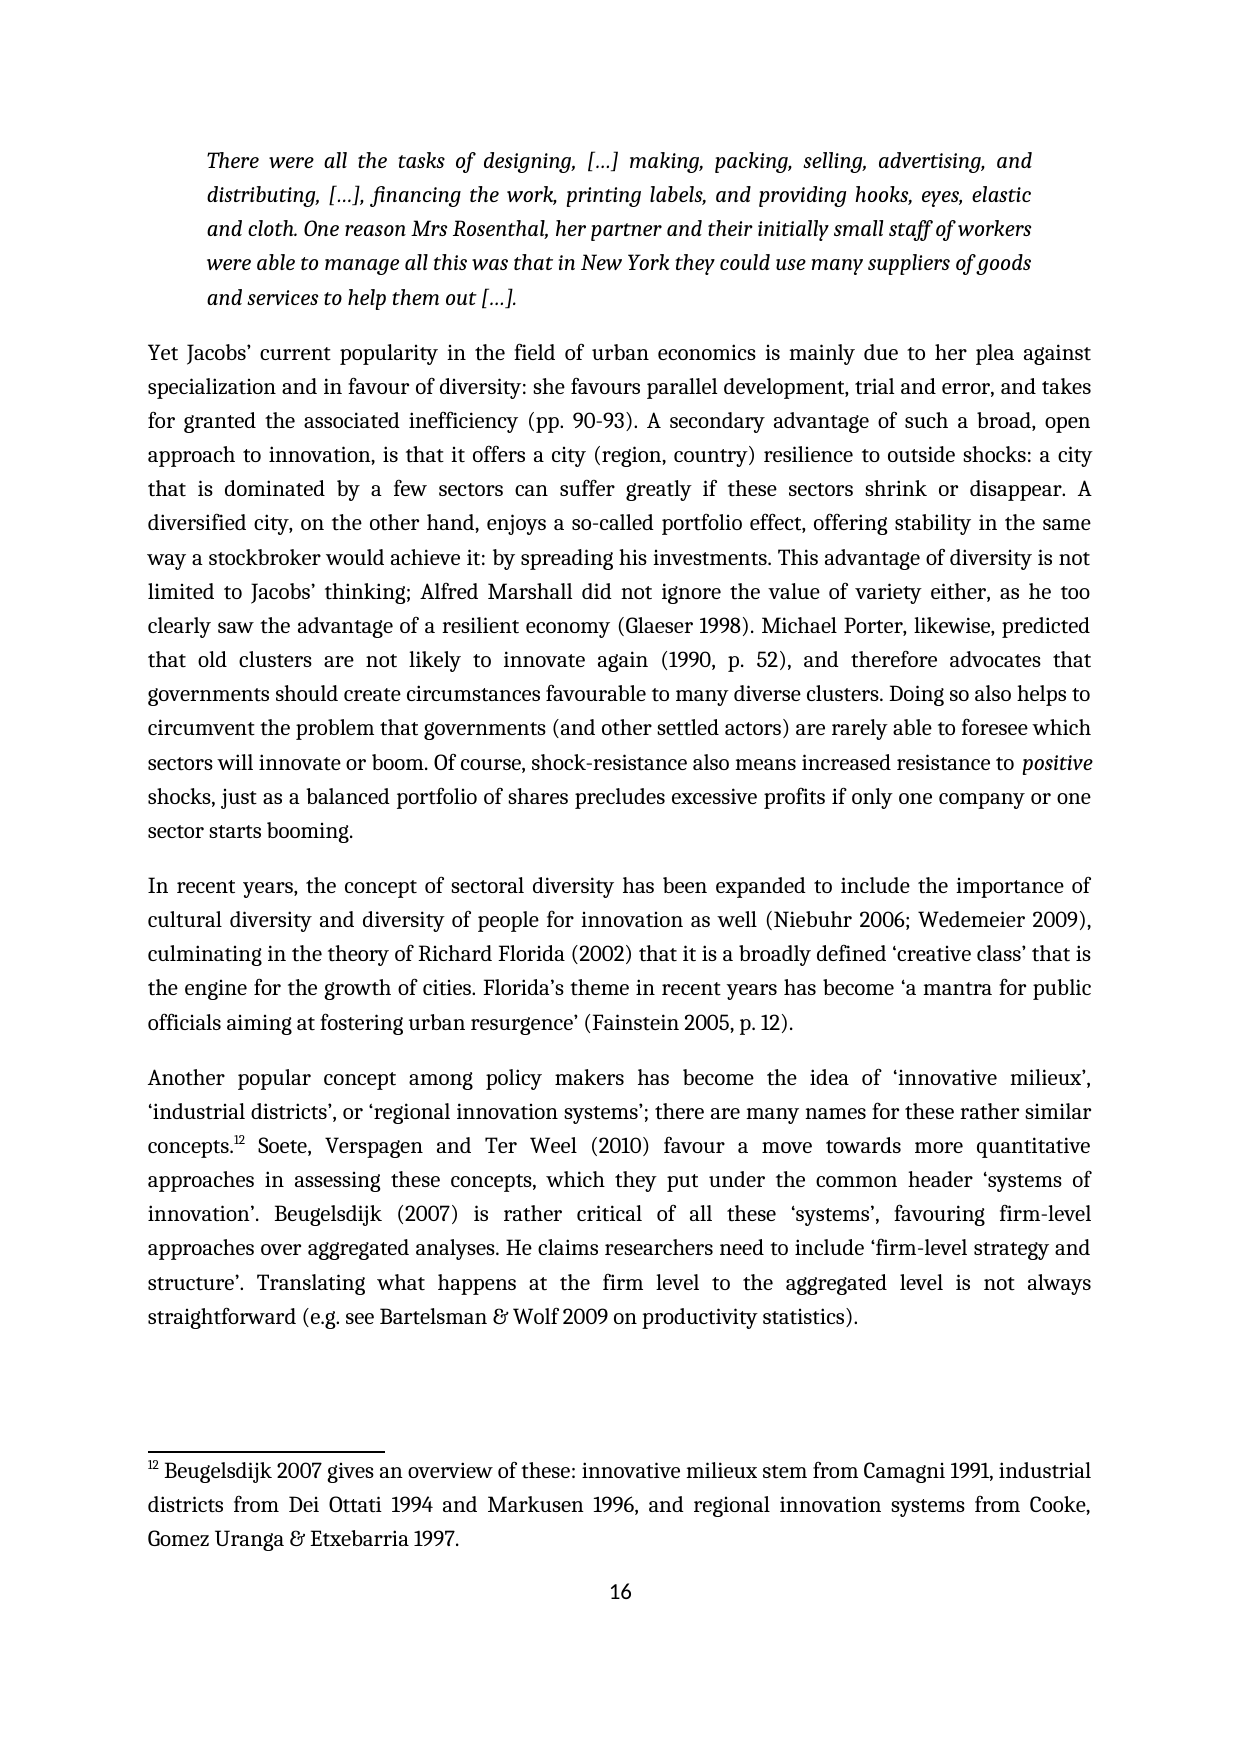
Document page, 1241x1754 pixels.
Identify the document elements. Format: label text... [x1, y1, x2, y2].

text Another popular concept among policy makers has become the idea of ‘innovative milieux’, ‘industrial districts’, or ‘regional innovation systems’; there are many names for these rather similar concepts. Soete, Verspagen and Ter Weel (2010) favour a move towards more quantitative approaches in assessing these concepts, which they put under the common header ‘systems of innovation’. Beugelsdijk (2007) is rather critical of all these ‘systems’, favouring firm-level approaches over aggregated analyses. He claims researchers need to include ‘firm-level strategy and structure’. Translating what happens at the firm level to the aggregated level is not always straightforward (e.g. see Bartelsman & Wolf 2009 on productivity statistics). [148, 1064, 1093, 1330]
text There were all the tasks of designing, […] making, packing, selling, advertising, and distributing, […], financing the work, printing labels, and providing hooks, eyes, elastic and cloth. One reason Mrs Rosenthal, her partner and their initially small staff of workers were able to manage all this was that in New York they could use many suppliers of goods and services to help them out […]. [207, 148, 1033, 311]
text In recent years, the concept of sectoral diversity has been expanded to include the importance of cultural diversity and diversity of people for innovation as well (Niebuhr 2006; Wedemeier 2009), culminating in the theory of Richard Florida (2002) that it is a broadly defined ‘creative class’ that is the engine for the growth of cities. Florida’s theme in recent years has become ‘a mantra for public officials aiming at fostering urban resurgence’ (Fainstein 2005, p. 12). [148, 873, 1093, 1036]
text Yet Jacobs’ current popularity in the field of urban economics is mainly due to her plea against specialization and in favour of diversity: she favours parallel development, trial and error, and takes for granted the associated inefficiency (pp. 90-93). A secondary advantage of such a broad, open approach to innovation, is that it offers a city (region, country) resilience to outside shocks: a city that is dominated by a few sectors can suffer greatly if these sectors shrink or disappear. A diversified city, on the other hand, enjoys a so-called portfolio effect, offering stability in the same way a stockbroker would achieve it: by spreading his investments. This advantage of diversity is not limited to Jacobs’ thinking; Alfred Marshall did not ignore the value of variety either, as he too clearly saw the advantage of a resilient economy (Glaeser 1998). Michael Porter, likewise, predicted that old clusters are not likely to innovate again (1990, p. 52), and therefore advocates that governments should create circumstances favourable to many diverse clusters. Doing so also helps to circumvent the problem that governments (and other settled actors) are rarely able to foresee which sectors will innovate or boom. Of course, shock-resistance also means increased resistance to positive shocks, just as a balanced portfolio of shares precludes excessive profits if only one company or one sector starts booming. [148, 339, 1093, 844]
